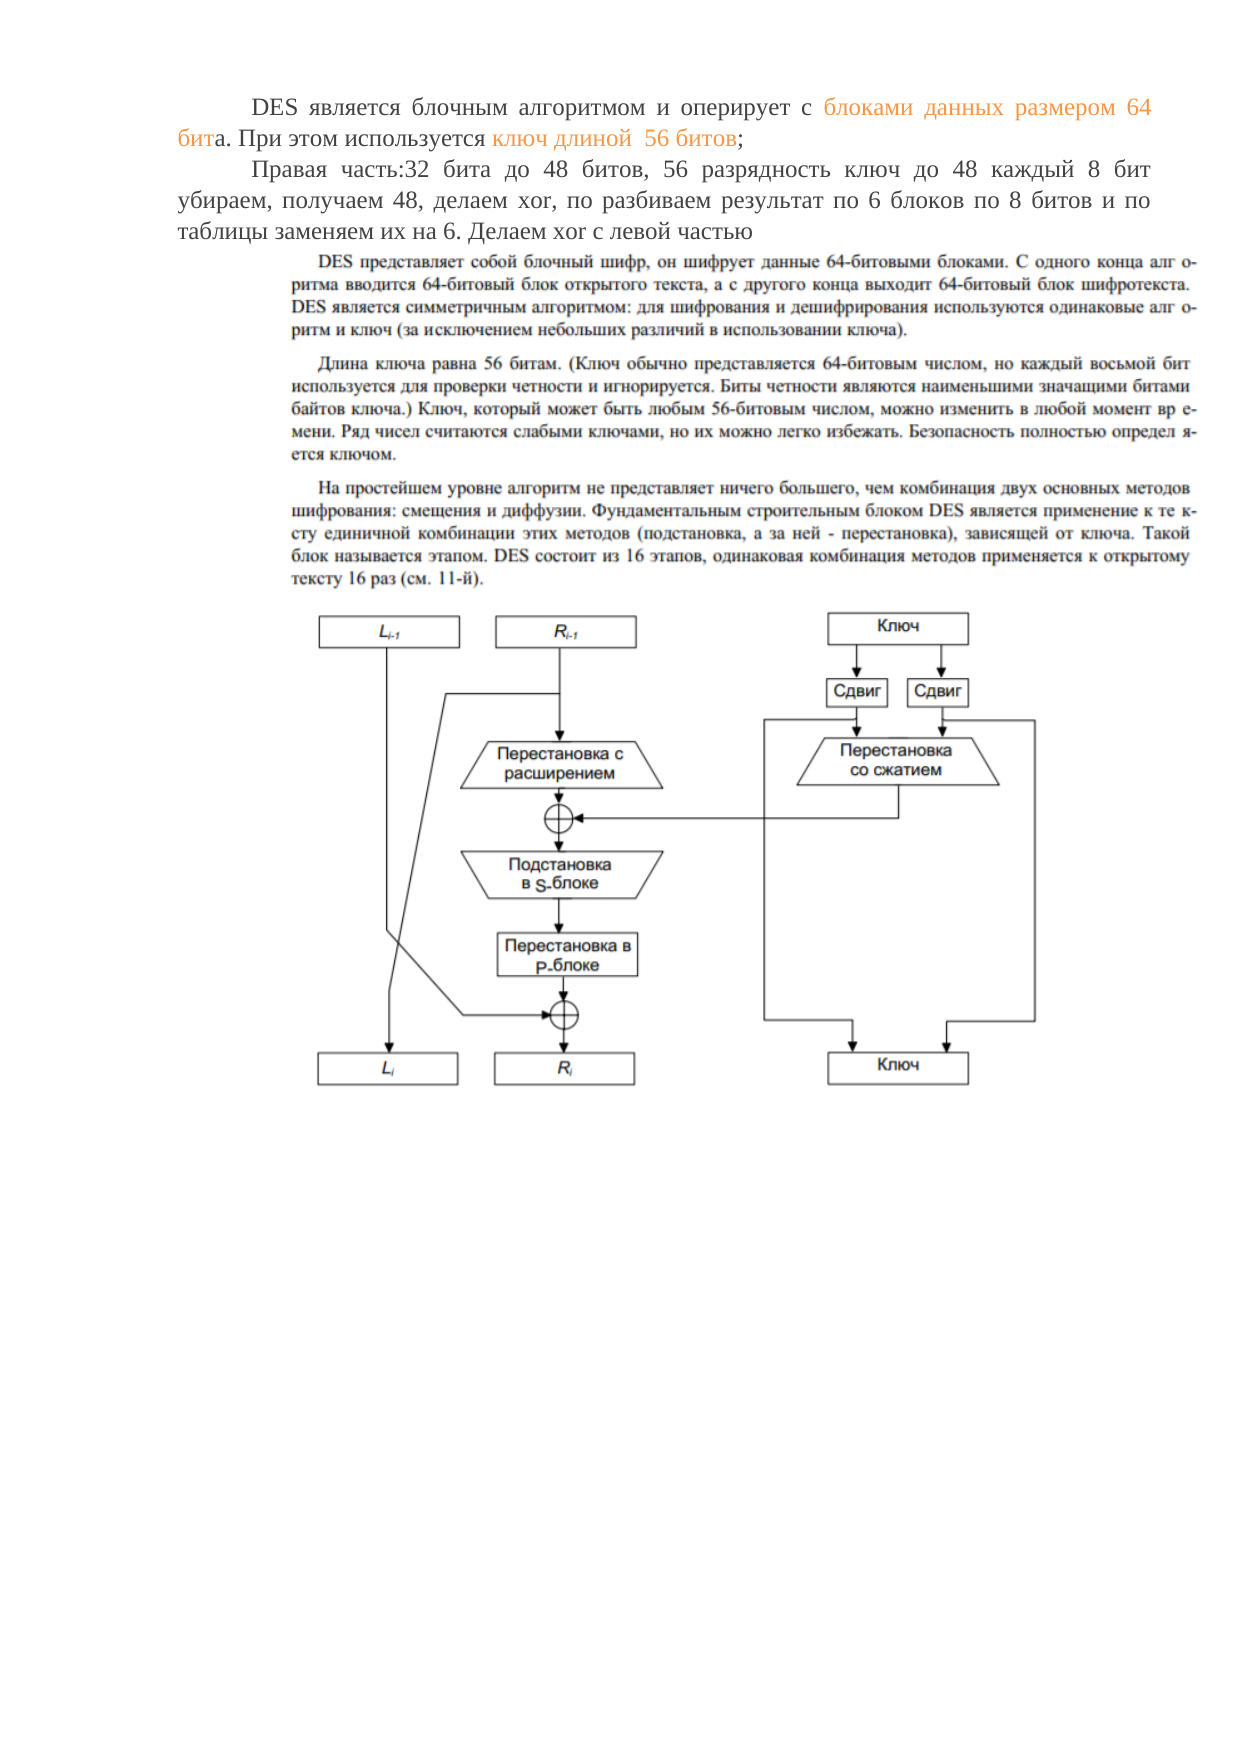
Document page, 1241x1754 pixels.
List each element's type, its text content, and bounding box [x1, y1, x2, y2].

picture [288, 246, 1207, 604]
picture [288, 605, 1060, 1095]
text DES является блочным алгоритмом и оперирует с блоками данных размером 64 бита. При этом используется ключ длиной 56 битов; [177, 92, 1152, 151]
text Правая часть:32 бита до 48 битов, 56 разрядность ключ до 48 каждый 8 бит убираем, получаем 48, делаем xor, по разбиваем результат по 6 блоков по 8 битов и по таблицы заменяем их на 6. Делаем xor с левой частью [177, 154, 1152, 244]
